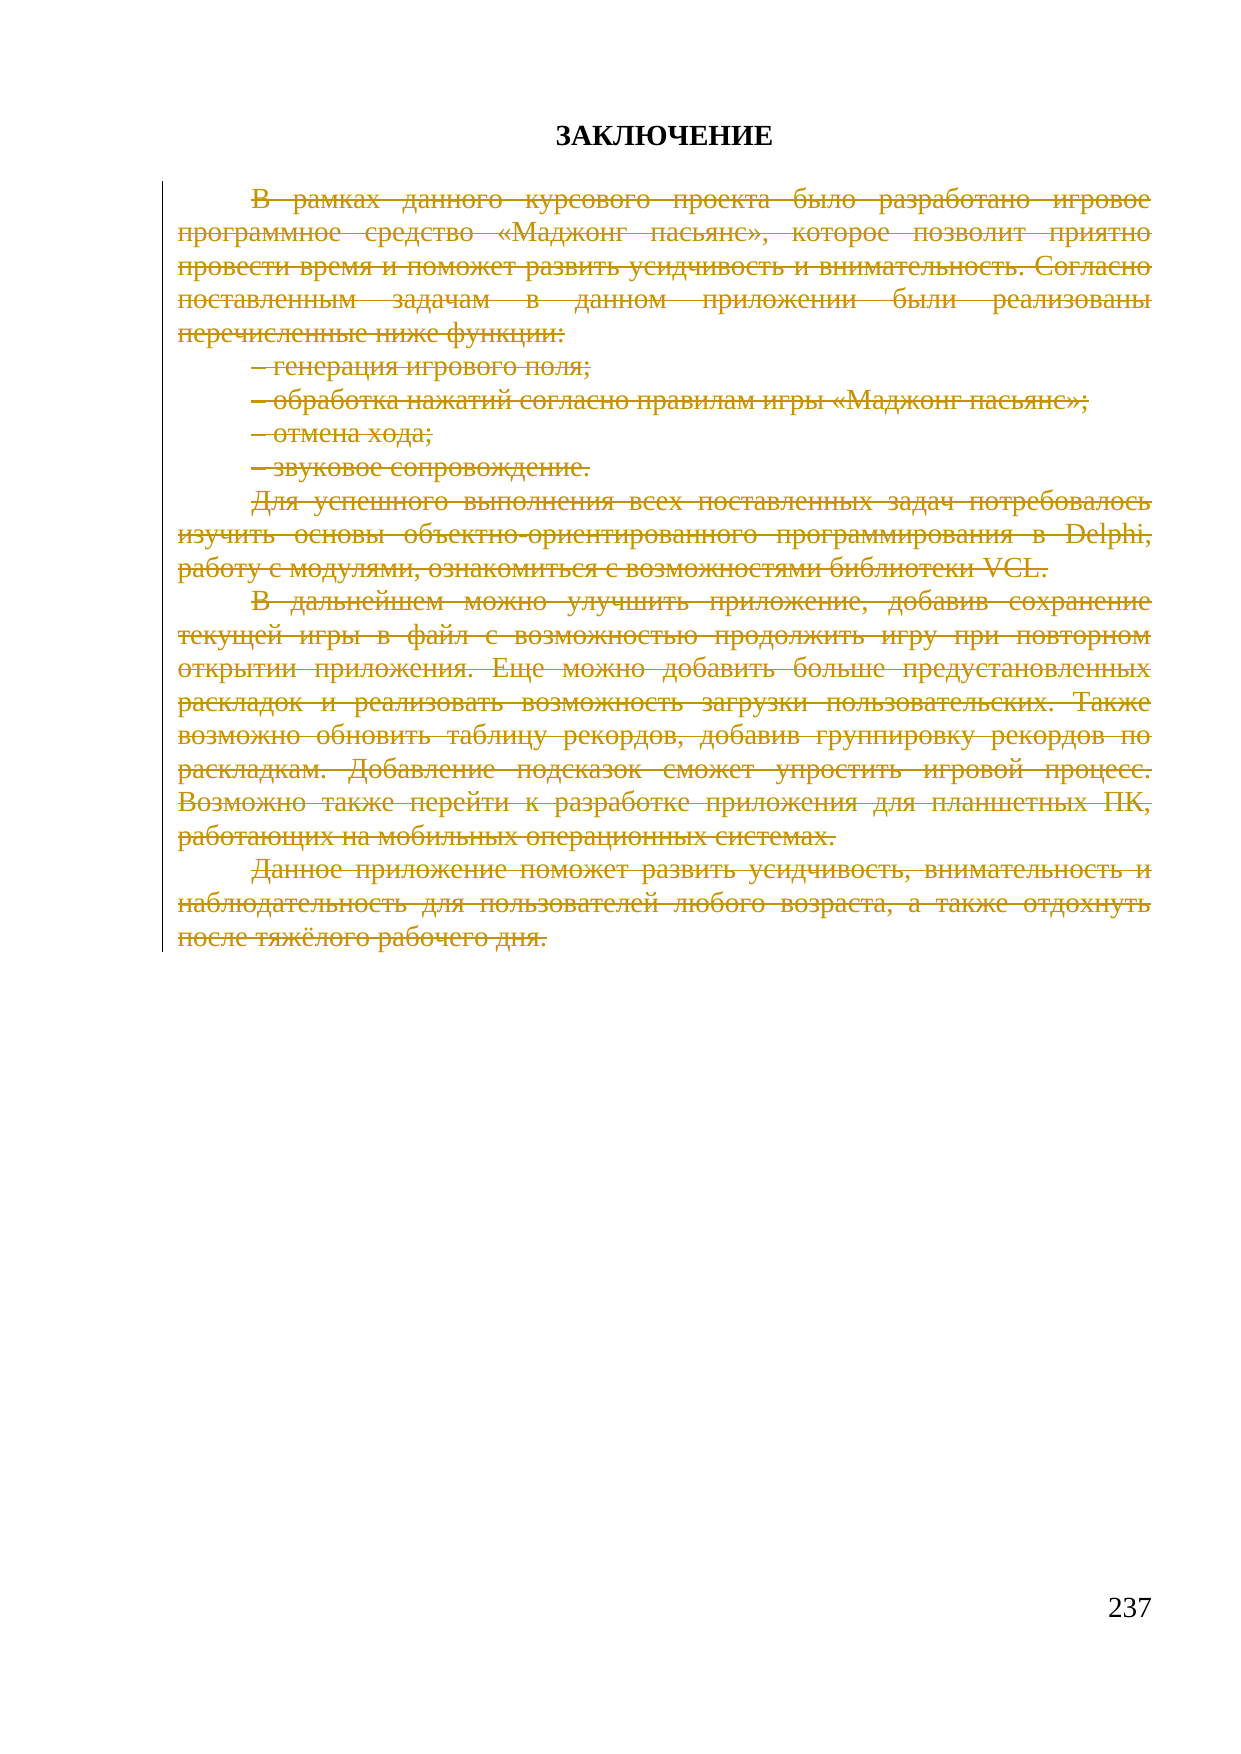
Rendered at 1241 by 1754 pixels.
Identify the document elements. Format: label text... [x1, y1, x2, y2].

text Заключение [177, 118, 1152, 152]
